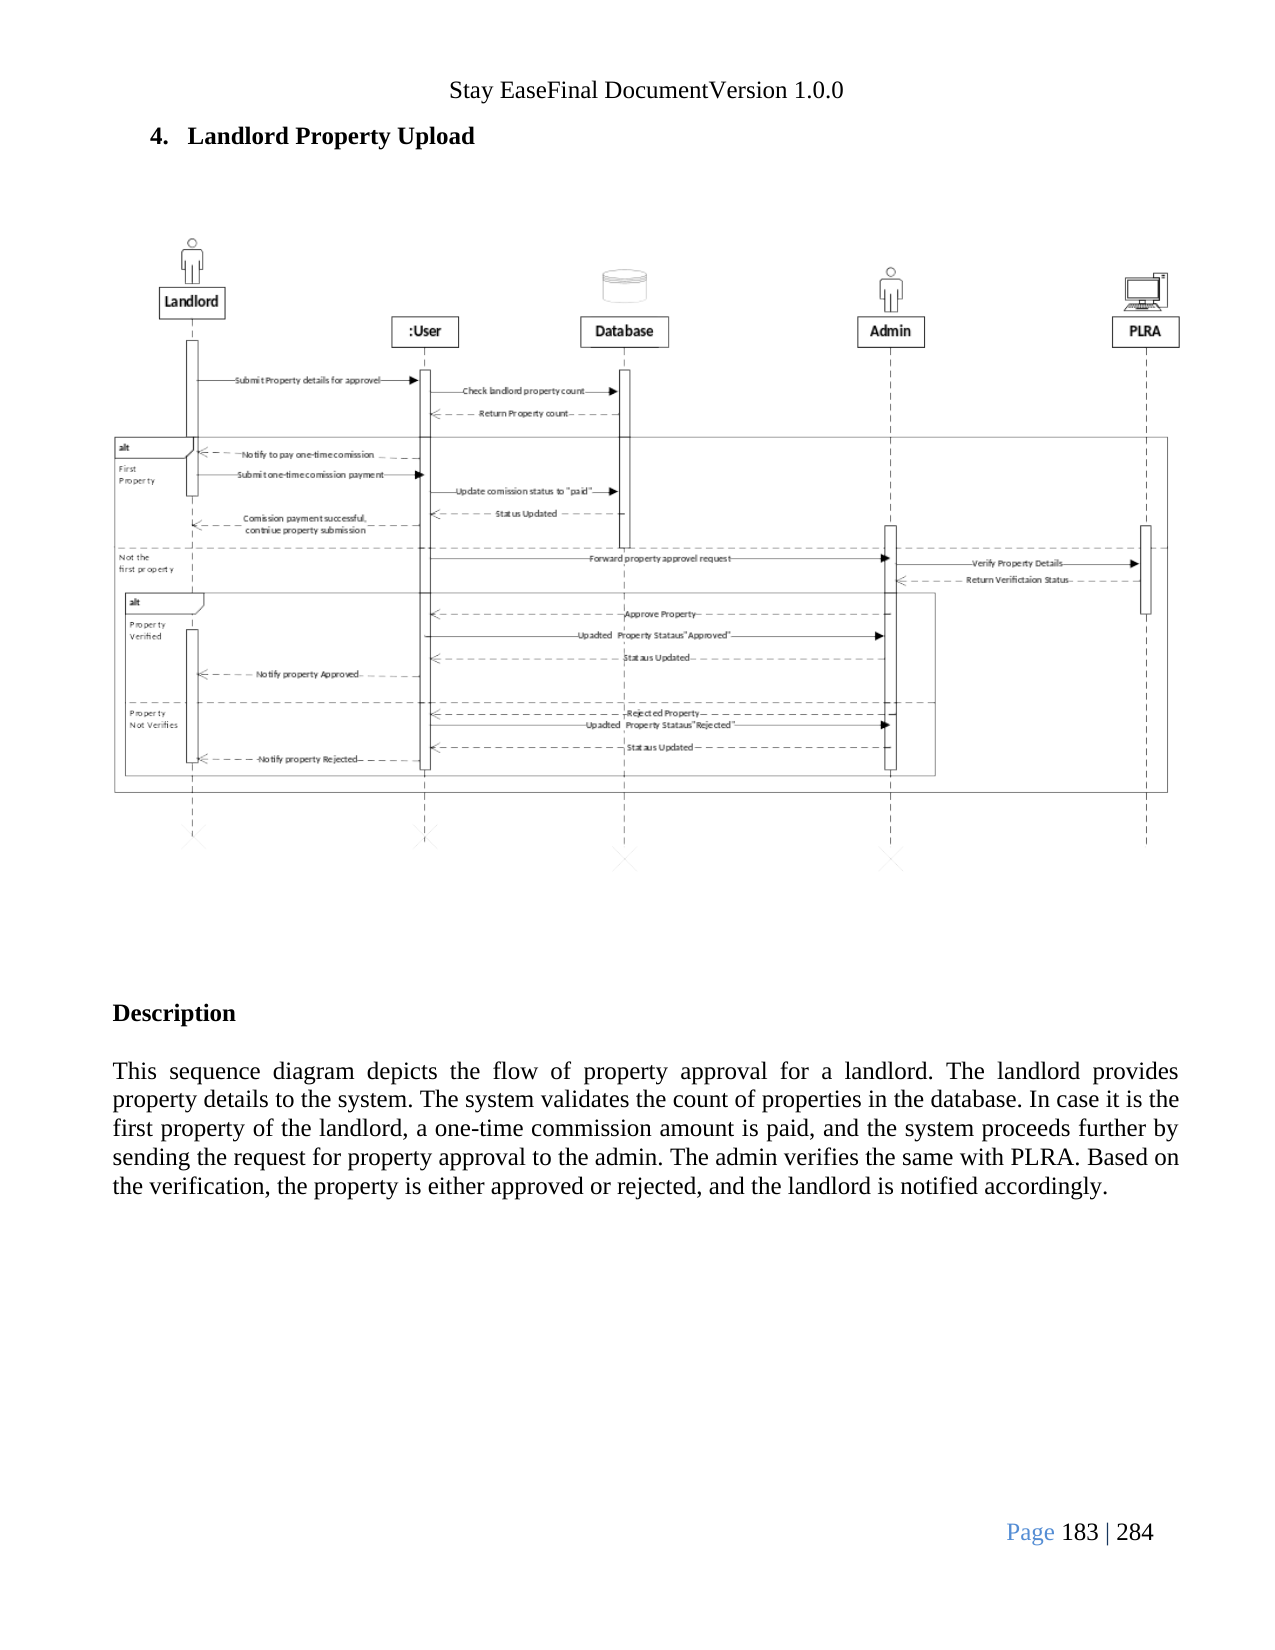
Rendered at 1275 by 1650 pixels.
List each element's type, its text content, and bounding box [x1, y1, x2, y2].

text Description [112, 998, 1181, 1027]
text This sequence diagram depicts the flow of property approval for a landlord. The landlord provides property details to the system. The system validates the count of properties in the database. In case it is the first property of the landlord, a one-time commission amount is paid, and the system proceeds further by sending the request for property approval to the admin. The admin verifies the same with PLRA. Based on the verification, the property is either approved or rejected, and the landlord is notified accordingly. [112, 1056, 1181, 1199]
list Landlord Property Upload [150, 121, 1181, 150]
